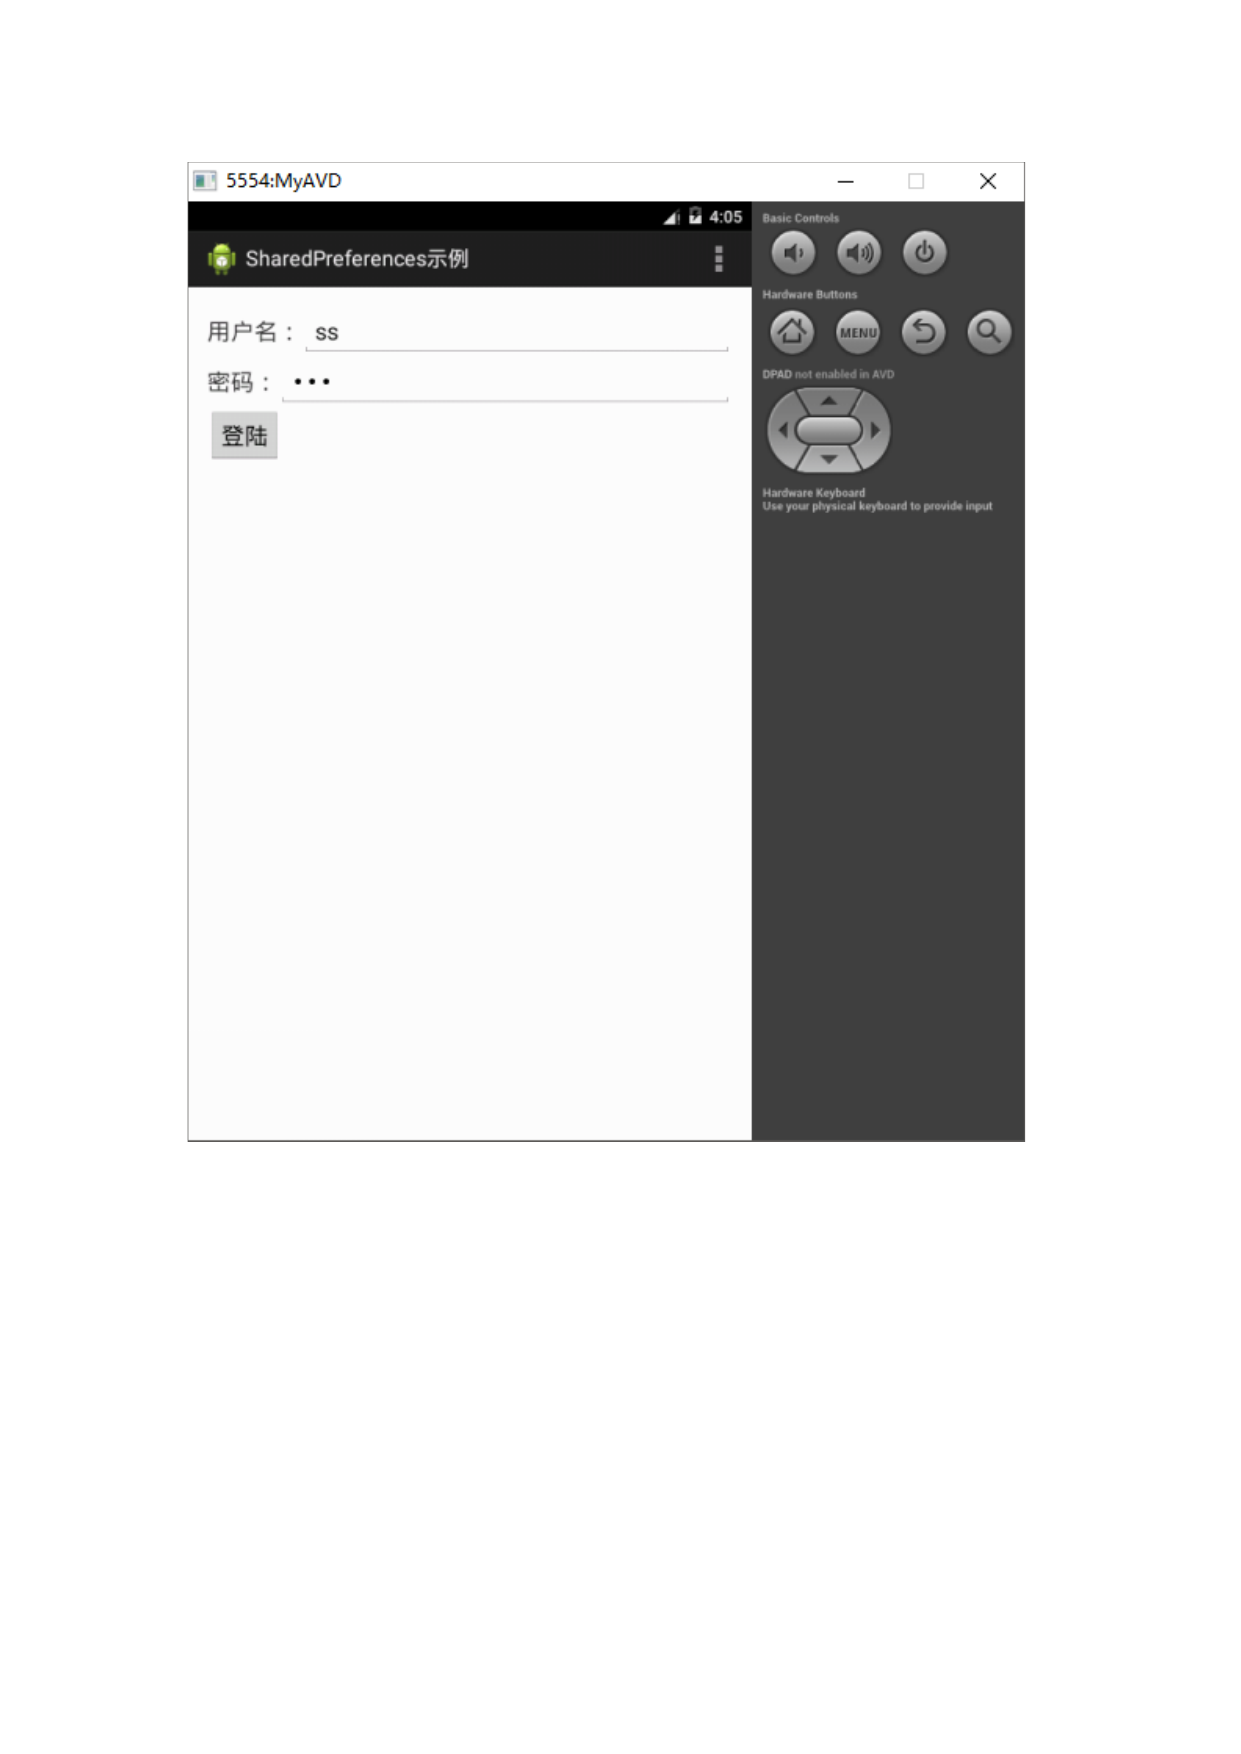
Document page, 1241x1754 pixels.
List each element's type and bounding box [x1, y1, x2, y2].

picture [187, 162, 1025, 1142]
